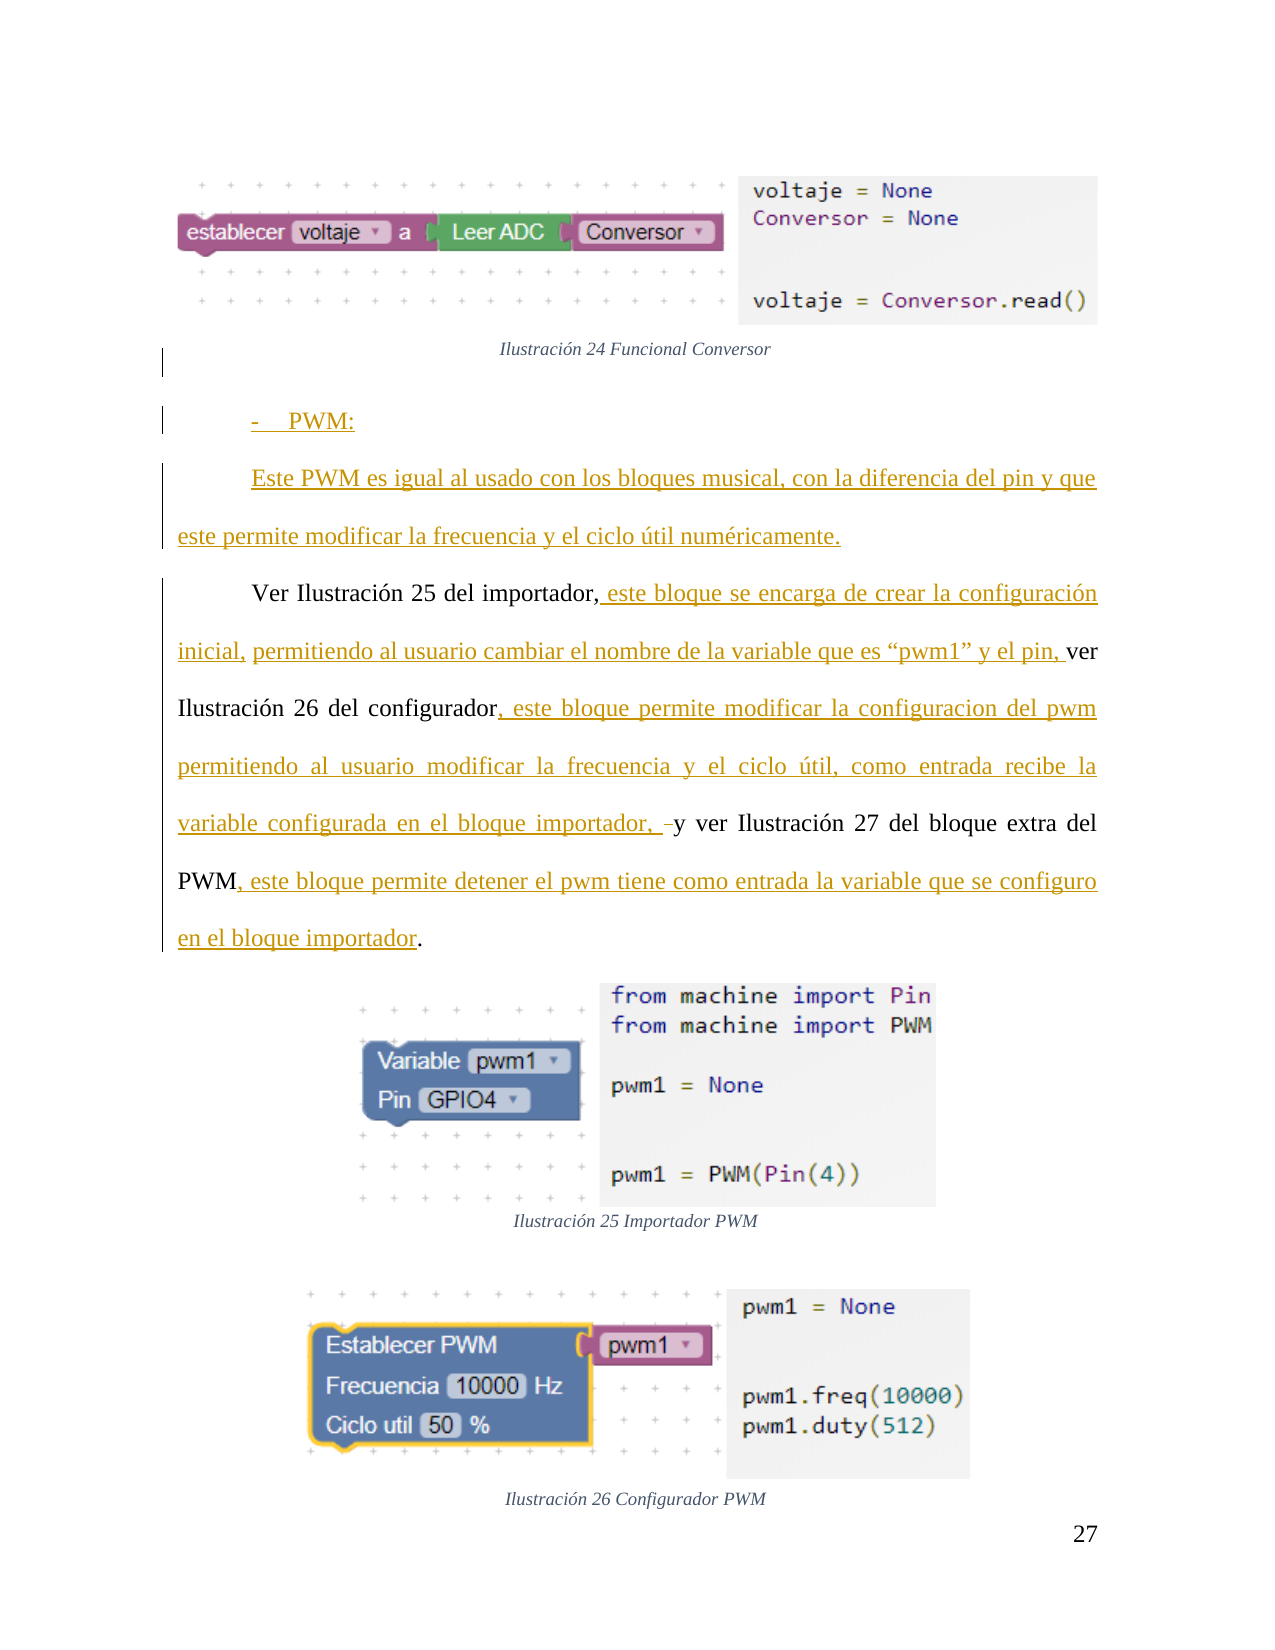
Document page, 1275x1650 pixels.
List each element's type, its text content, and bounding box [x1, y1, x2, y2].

text Ver Ilustración 25 del importador, ver Ilustración 26 del configuradory ver Ilustración 27 del bloque extra del PWM. [177, 578, 1098, 952]
picture [177, 176, 1098, 325]
picture [304, 1289, 971, 1479]
picture [339, 983, 936, 1207]
